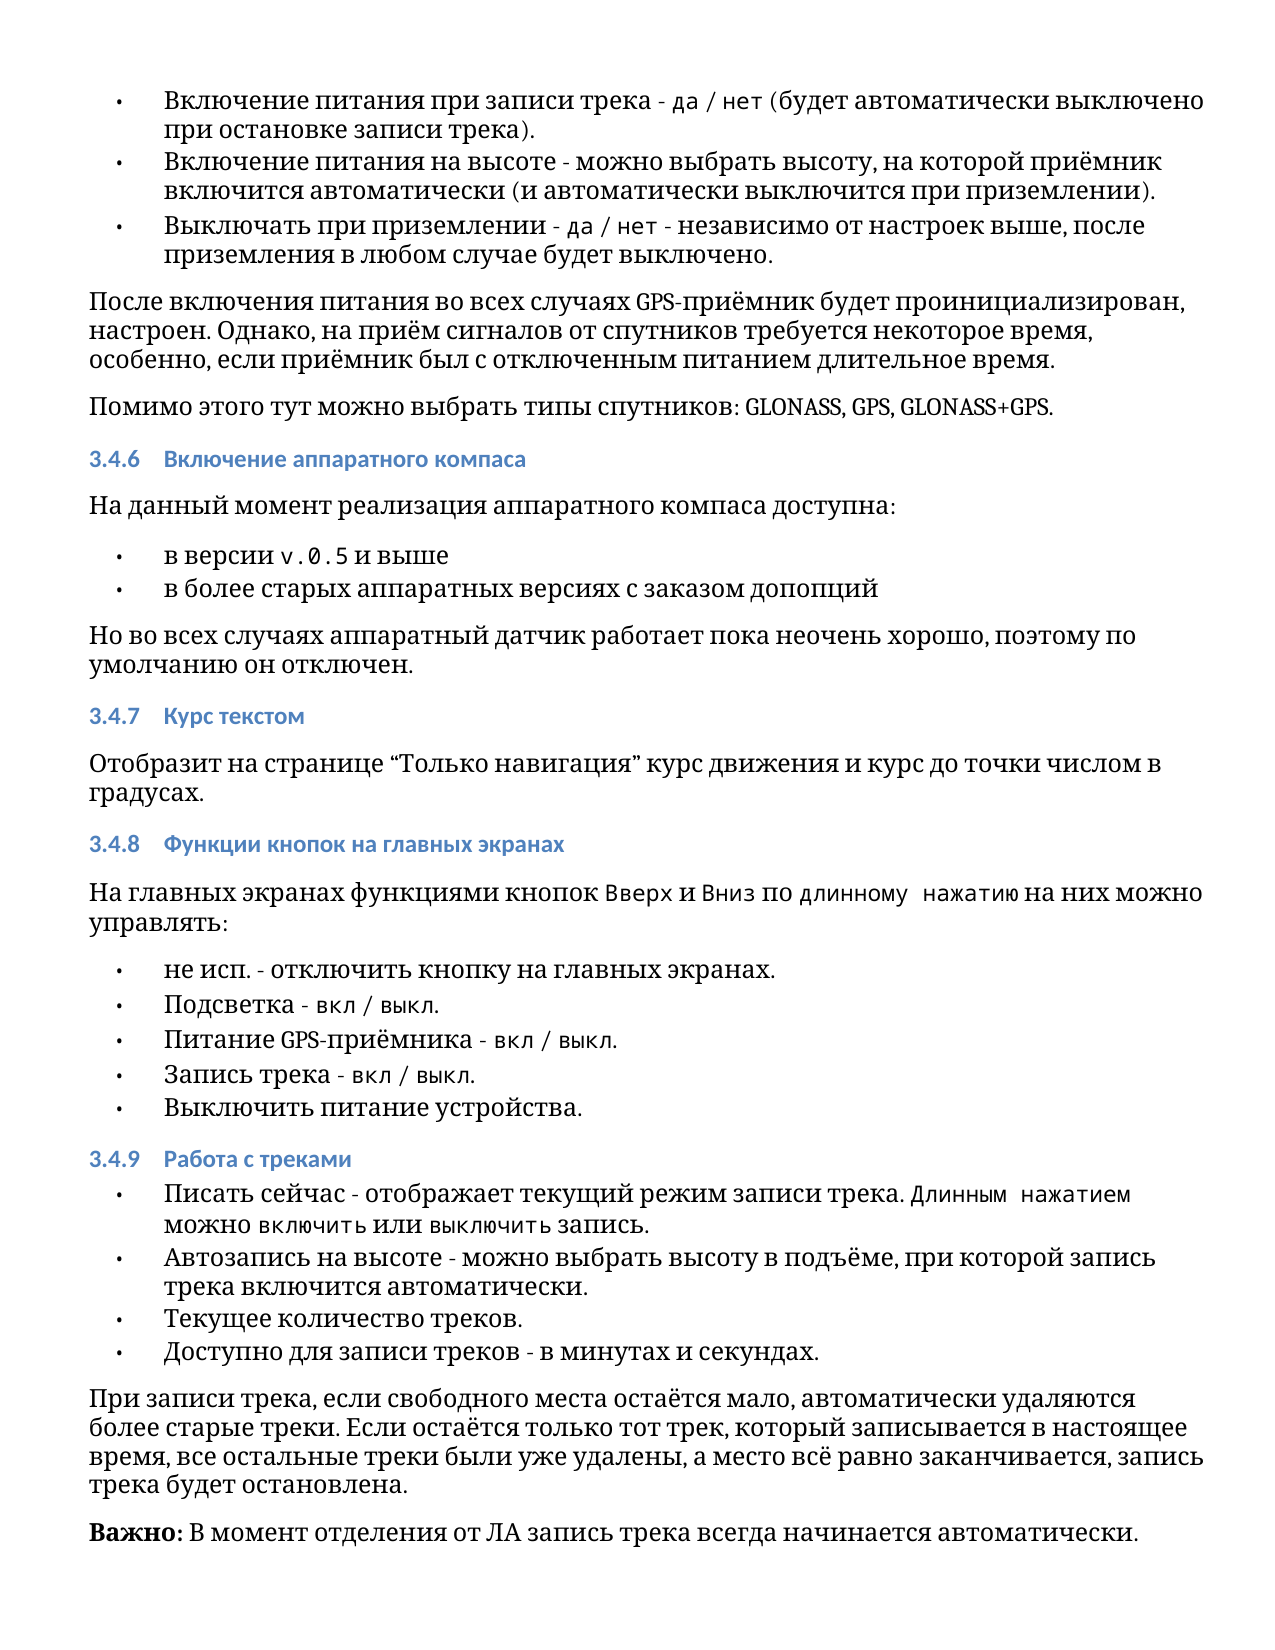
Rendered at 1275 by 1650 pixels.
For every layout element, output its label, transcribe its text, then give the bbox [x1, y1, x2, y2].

list в более старых аппаратных версиях с заказом допопций [113, 575, 1211, 603]
subtitle 3.4.7 Курс текстом [88, 701, 1211, 731]
list Выключать при приземлении - да / нет - независимо от настроек выше, после приземления в любом случае будет выключено. [113, 209, 1211, 269]
list Выключить питание устройства. [113, 1094, 1211, 1122]
list Включение питания при записи трека - да / нет (будет автоматически выключено при остановке записи трека). [113, 84, 1211, 144]
list Автозапись на высоте - можно выбрать высоту в подъёме, при которой запись трека включится автоматически. [113, 1244, 1211, 1301]
subtitle 3.4.9 Работа с треками [88, 1143, 1211, 1174]
text Но во всех случаях аппаратный датчик работает пока неочень хорошо, поэтому по умолчанию он отключен. [88, 622, 1211, 680]
list Питание GPS-приёмника - вкл / выкл. [113, 1024, 1211, 1055]
text При записи трека, если свободного места остаётся мало, автоматически удаляются более старые треки. Если остаётся только тот трек, который записывается в настоящее время, все остальные треки были уже удалены, а место всё равно заканчивается, запись трека будет остановлена. [88, 1385, 1211, 1500]
list Писать сейчас - отображает текущий режим записи трека. Длинным нажатием можно включить или выключить запись. [113, 1177, 1211, 1240]
list Включение питания на высоте - можно выбрать высоту, на которой приёмник включится автоматически (и автоматически выключится при приземлении). [113, 148, 1211, 206]
text После включения питания во всех случаях GPS-приёмник будет проинициализирован, настроен. Однако, на приём сигналов от спутников требуется некоторое время, особенно, если приёмник был с отключенным питанием длительное время. [88, 288, 1211, 374]
list не исп. - отключить кнопку на главных экранах. [113, 956, 1211, 985]
text Отобразит на странице “Только навигация” курс движения и курс до точки числом в градусах. [88, 750, 1211, 807]
list в версии v.0.5 и выше [113, 540, 1211, 571]
subtitle 3.4.8 Функции кнопок на главных экранах [88, 828, 1211, 859]
text Помимо этого тут можно выбрать типы спутников: GLONASS, GPS, GLONASS+GPS. [88, 393, 1211, 422]
subtitle 3.4.6 Включение аппаратного компаса [88, 443, 1211, 473]
list Запись трека - вкл / выкл. [113, 1059, 1211, 1090]
text Важно: В момент отделения от ЛА запись трека всегда начинается автоматически. [88, 1519, 1211, 1547]
text На главных экранах функциями кнопок Вверх и Вниз по длинному нажатию на них можно управлять: [88, 877, 1211, 937]
list Доступно для записи треков - в минутах и секундах. [113, 1337, 1211, 1366]
list Текущее количество треков. [113, 1305, 1211, 1334]
text На данный момент реализация аппаратного компаса доступна: [88, 492, 1211, 521]
list Подсветка - вкл / выкл. [113, 989, 1211, 1020]
